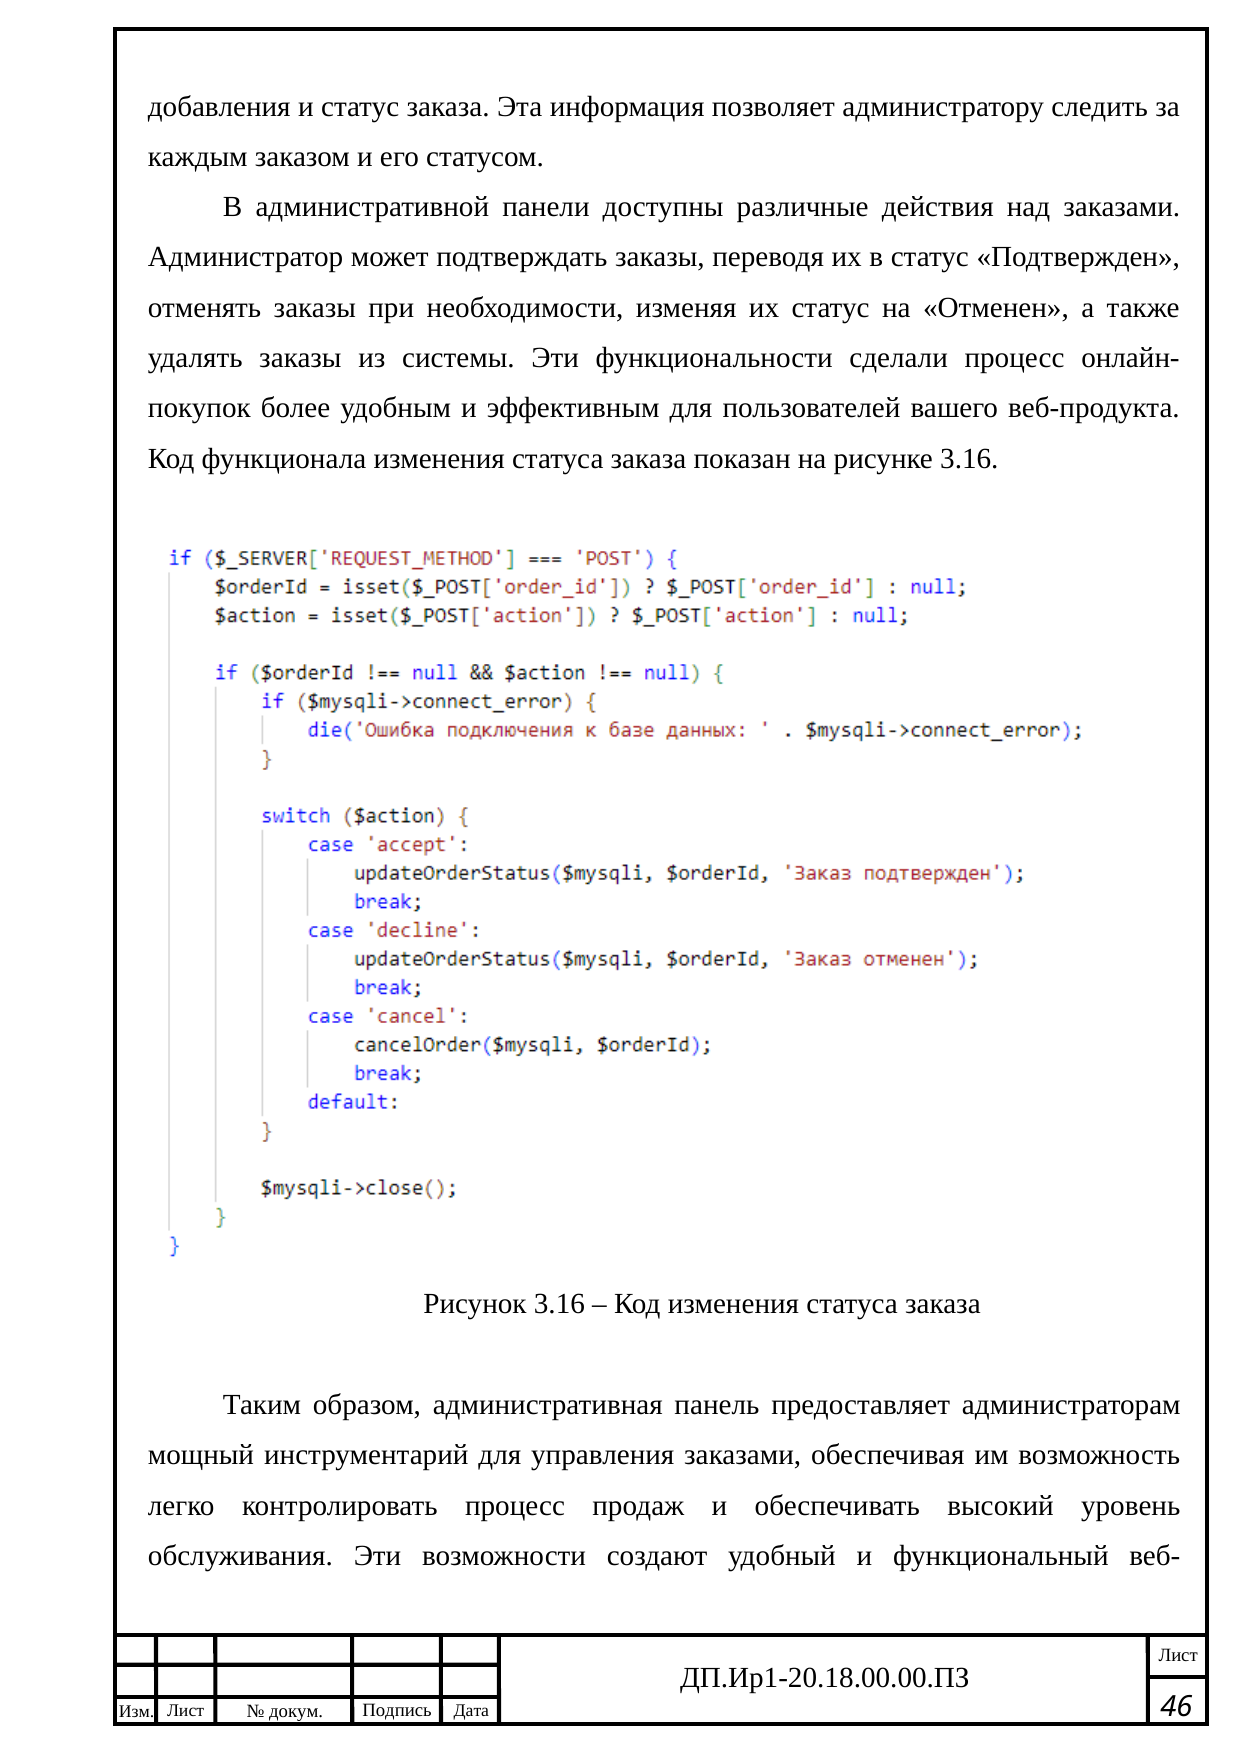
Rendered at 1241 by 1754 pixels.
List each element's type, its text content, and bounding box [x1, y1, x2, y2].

text В административной панели доступны различные действия над заказами. Администратор может подтверждать заказы, переводя их в статус «Подтвержден», отменять заказы при необходимости, изменяя их статус на «Отменен», а также удалять заказы из системы. Эти функциональности сделали процесс онлайн-покупок более удобным и эффективным для пользователей вашего веб-продукта. Код функционала изменения статуса заказа показан на рисунке 3.16. [148, 189, 1181, 474]
text Рисунок 3.16 – Код изменения статуса заказа [148, 1286, 1181, 1320]
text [148, 1387, 1181, 1571]
picture [161, 541, 1168, 1270]
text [148, 89, 1181, 172]
